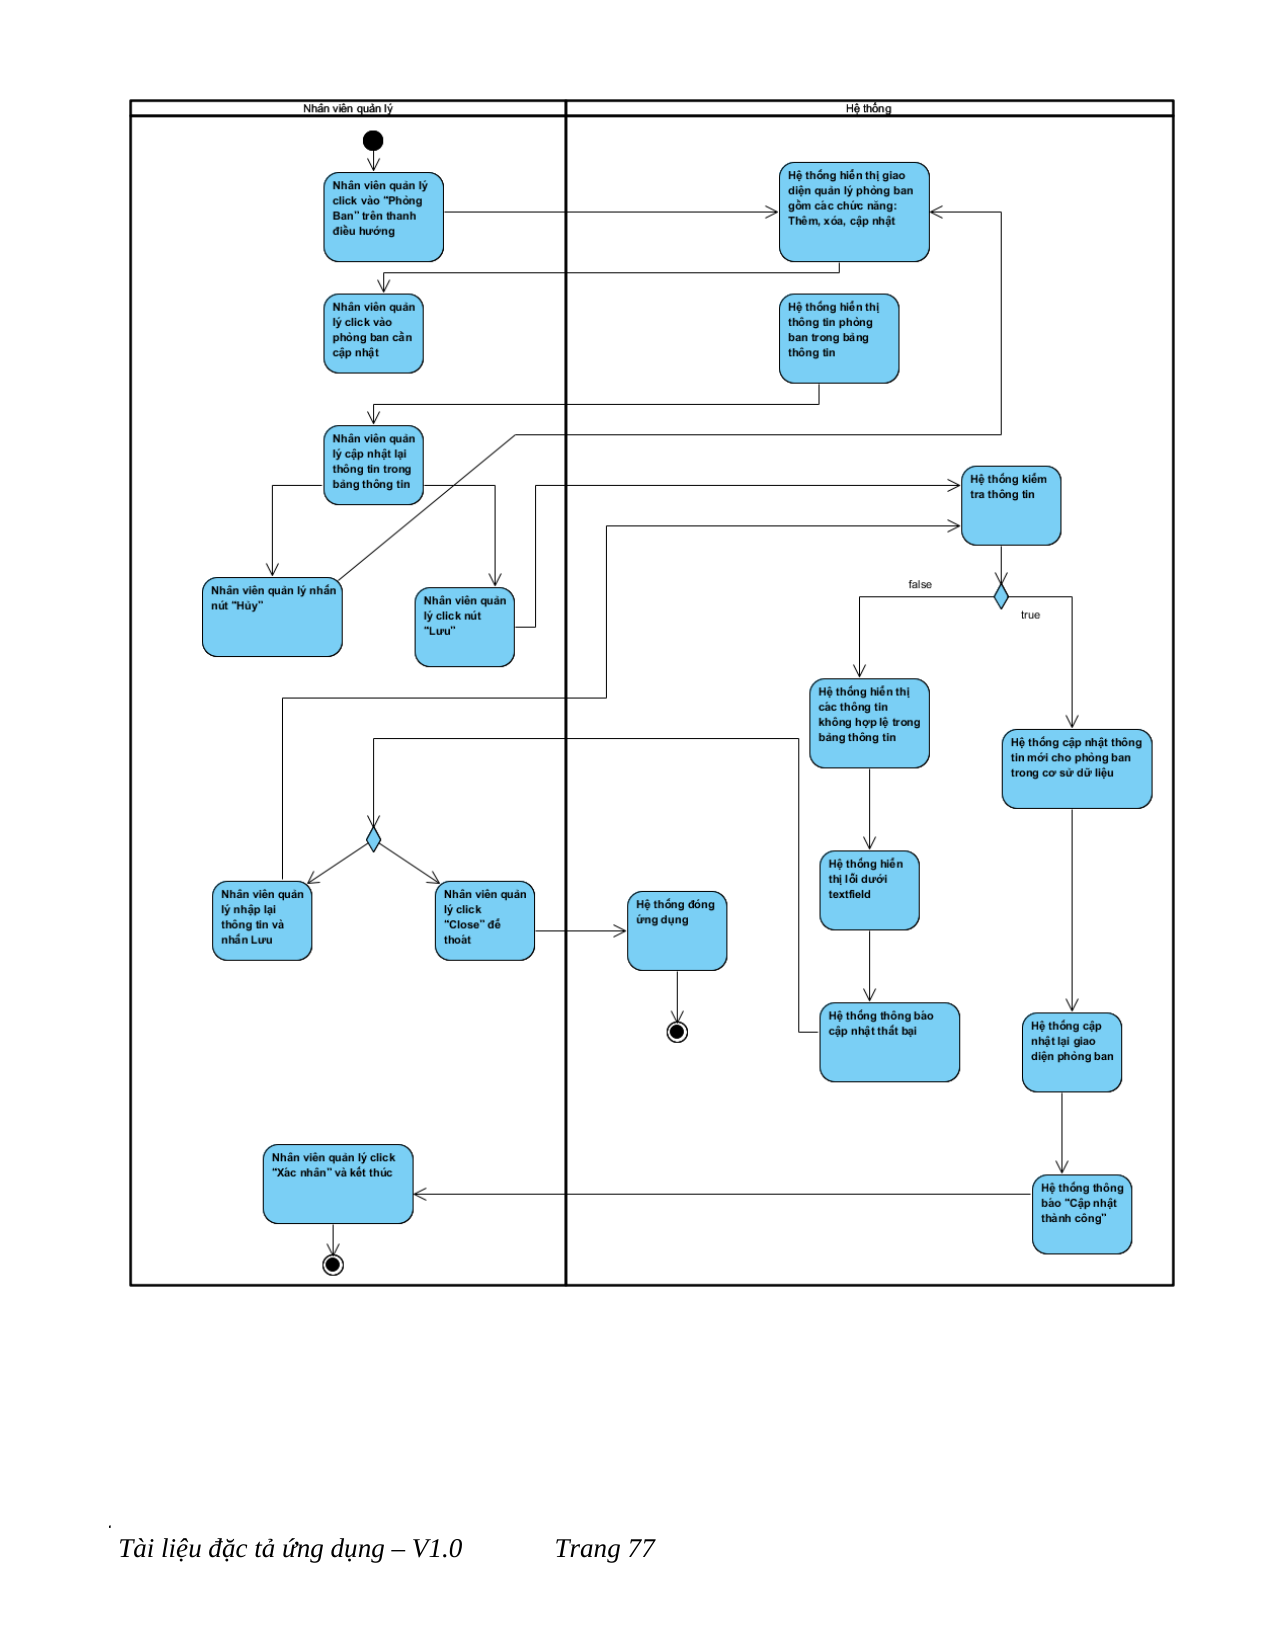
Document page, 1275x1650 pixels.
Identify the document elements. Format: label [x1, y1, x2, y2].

picture [118, 88, 1187, 1299]
